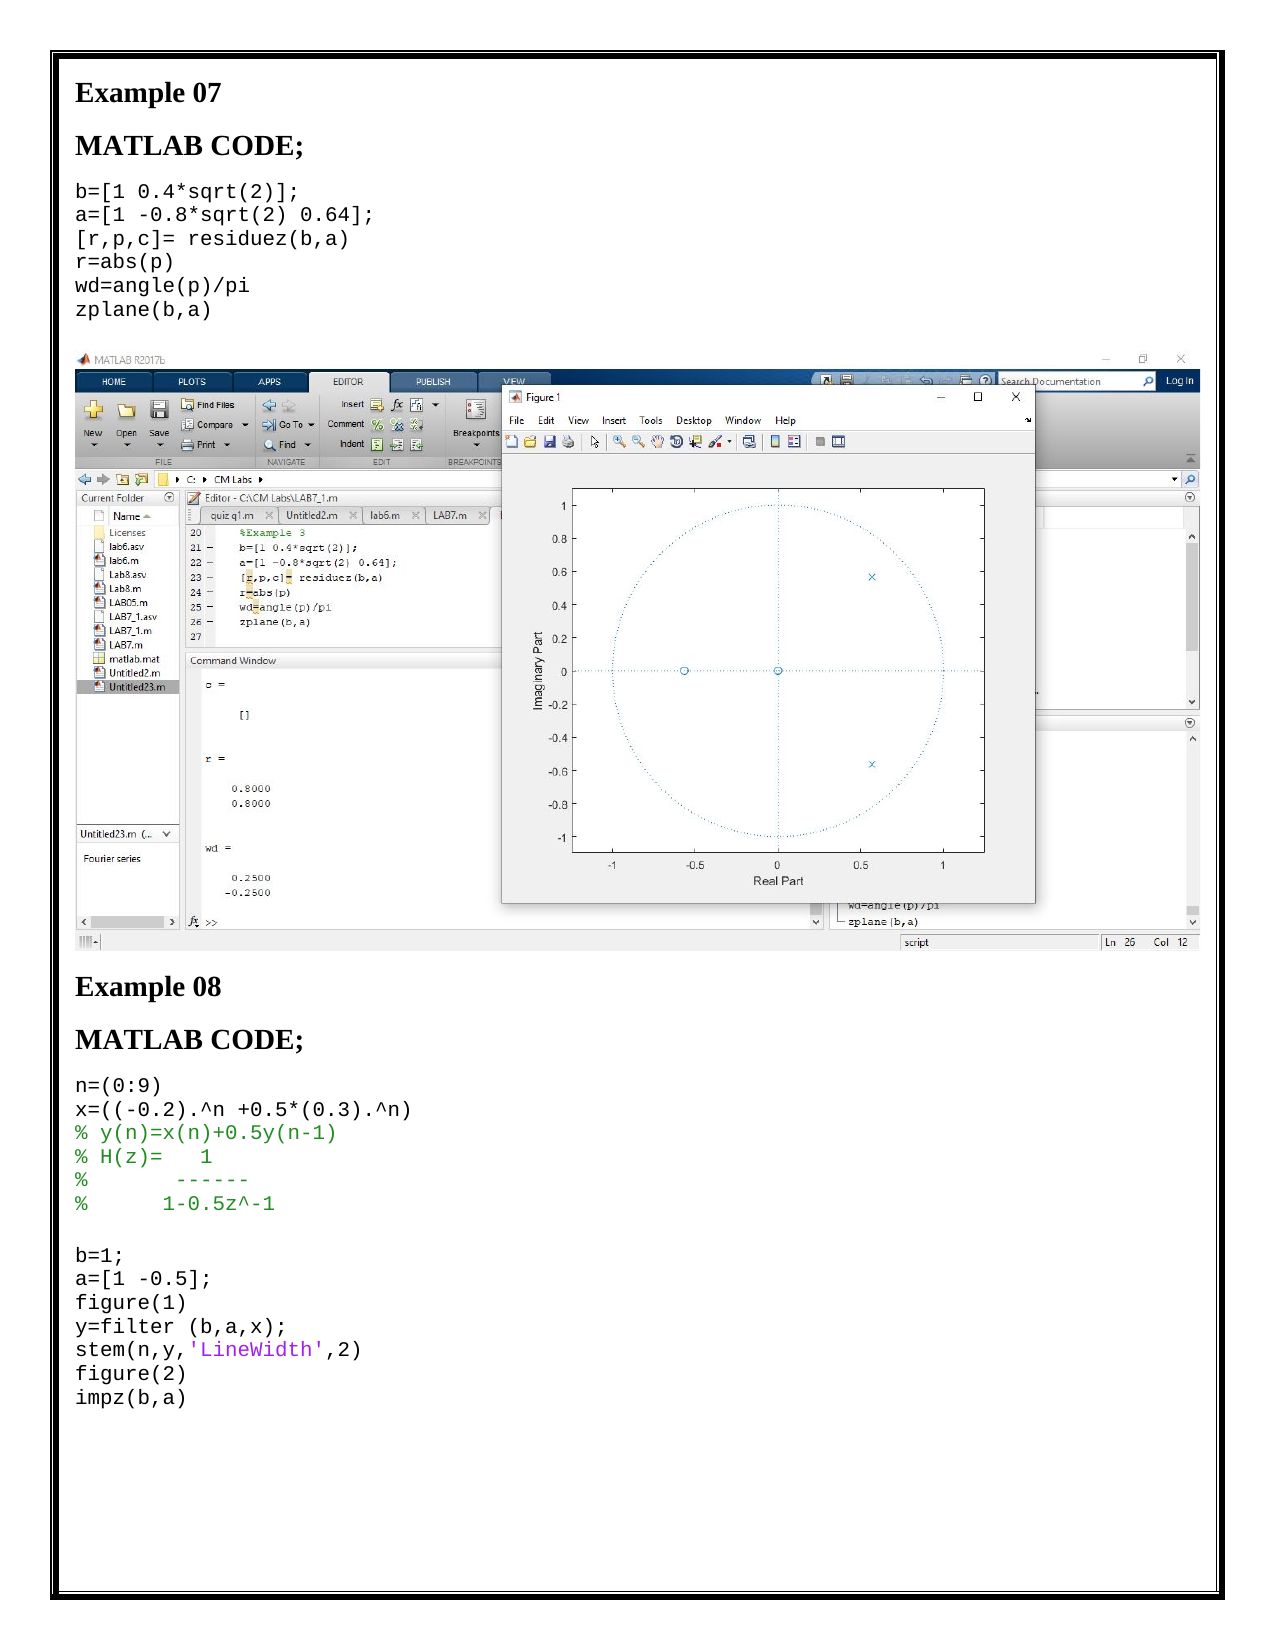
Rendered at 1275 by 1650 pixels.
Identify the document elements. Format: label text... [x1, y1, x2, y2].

text Example 08 [75, 969, 1200, 1003]
text figure(2) [75, 1363, 1200, 1387]
text wd=angle(p)/pi [75, 275, 1200, 299]
text a=[1 -0.5]; [75, 1268, 1200, 1292]
text x=((-0.2).^n +0.5*(0.3).^n) [75, 1098, 1200, 1122]
text n=(0:9) [75, 1075, 1200, 1098]
text y=filter (b,a,x); [75, 1316, 1200, 1339]
picture [75, 350, 1200, 951]
text MATLAB CODE; [75, 128, 1200, 161]
text [r,p,c]= residuez(b,a) [75, 228, 1200, 252]
text % H(z)= 1 [75, 1146, 1200, 1169]
text MATLAB CODE; [75, 1022, 1200, 1056]
text % ------ [75, 1169, 1200, 1193]
text % y(n)=x(n)+0.5y(n-1) [75, 1122, 1200, 1146]
text b=1; [75, 1245, 1200, 1268]
text Example 07 [75, 75, 1200, 108]
text a=[1 -0.8*sqrt(2) 0.64]; [75, 204, 1200, 228]
text zplane(b,a) [75, 299, 1200, 322]
text figure(1) [75, 1292, 1200, 1316]
text % 1-0.5z^-1 [75, 1193, 1200, 1217]
text impz(b,a) [75, 1387, 1200, 1410]
text b=[1 0.4*sqrt(2)]; [75, 181, 1200, 204]
text stem(n,y,'LineWidth',2) [75, 1339, 1200, 1363]
text r=abs(p) [75, 252, 1200, 275]
